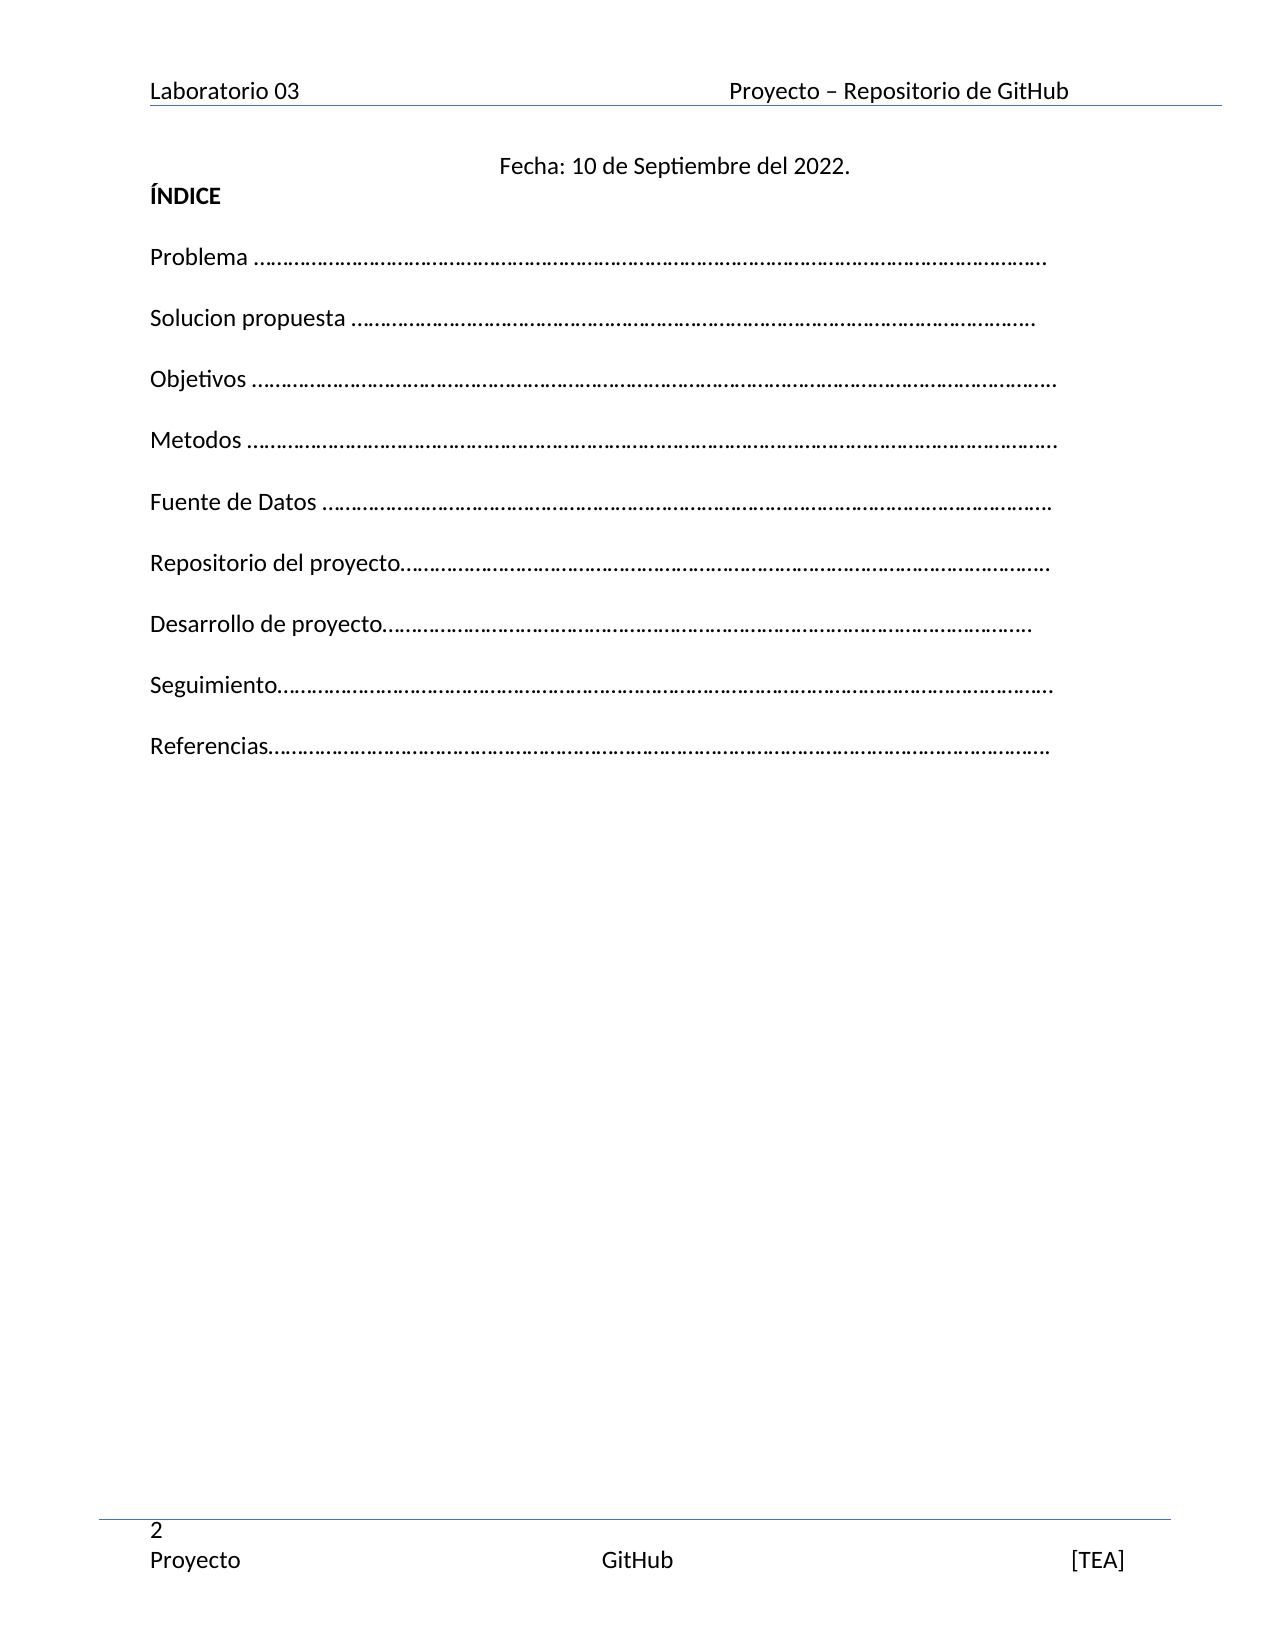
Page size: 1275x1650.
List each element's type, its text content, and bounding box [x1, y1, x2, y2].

text Repositorio del proyecto………………………………………………………………………………………………….. [150, 547, 1125, 577]
text Objetivos ………………………………………………………………………………………………………………………….. [150, 364, 1125, 394]
text Fuente de Datos ………………………………………………………………………………………………………………. [150, 486, 1125, 516]
text ÍNDICE [150, 181, 1125, 211]
text Problema ………………………………………………………………………………………………………………………… [150, 242, 1125, 272]
text Referencias………………………………………………………………………………………………………………………. [150, 730, 1125, 760]
text Seguimiento……………………………………………………………………………………………………………………… [150, 669, 1125, 699]
text Desarrollo de proyecto………………………………………………………………………………………………….. [150, 608, 1125, 638]
text Solucion propuesta ……………………………………………………………………………………………………….. [150, 303, 1125, 333]
text Metodos …………………………………………………………………………………………………………………………… [150, 425, 1125, 455]
text Fecha: 10 de Septiembre del 2022. [150, 150, 1125, 181]
